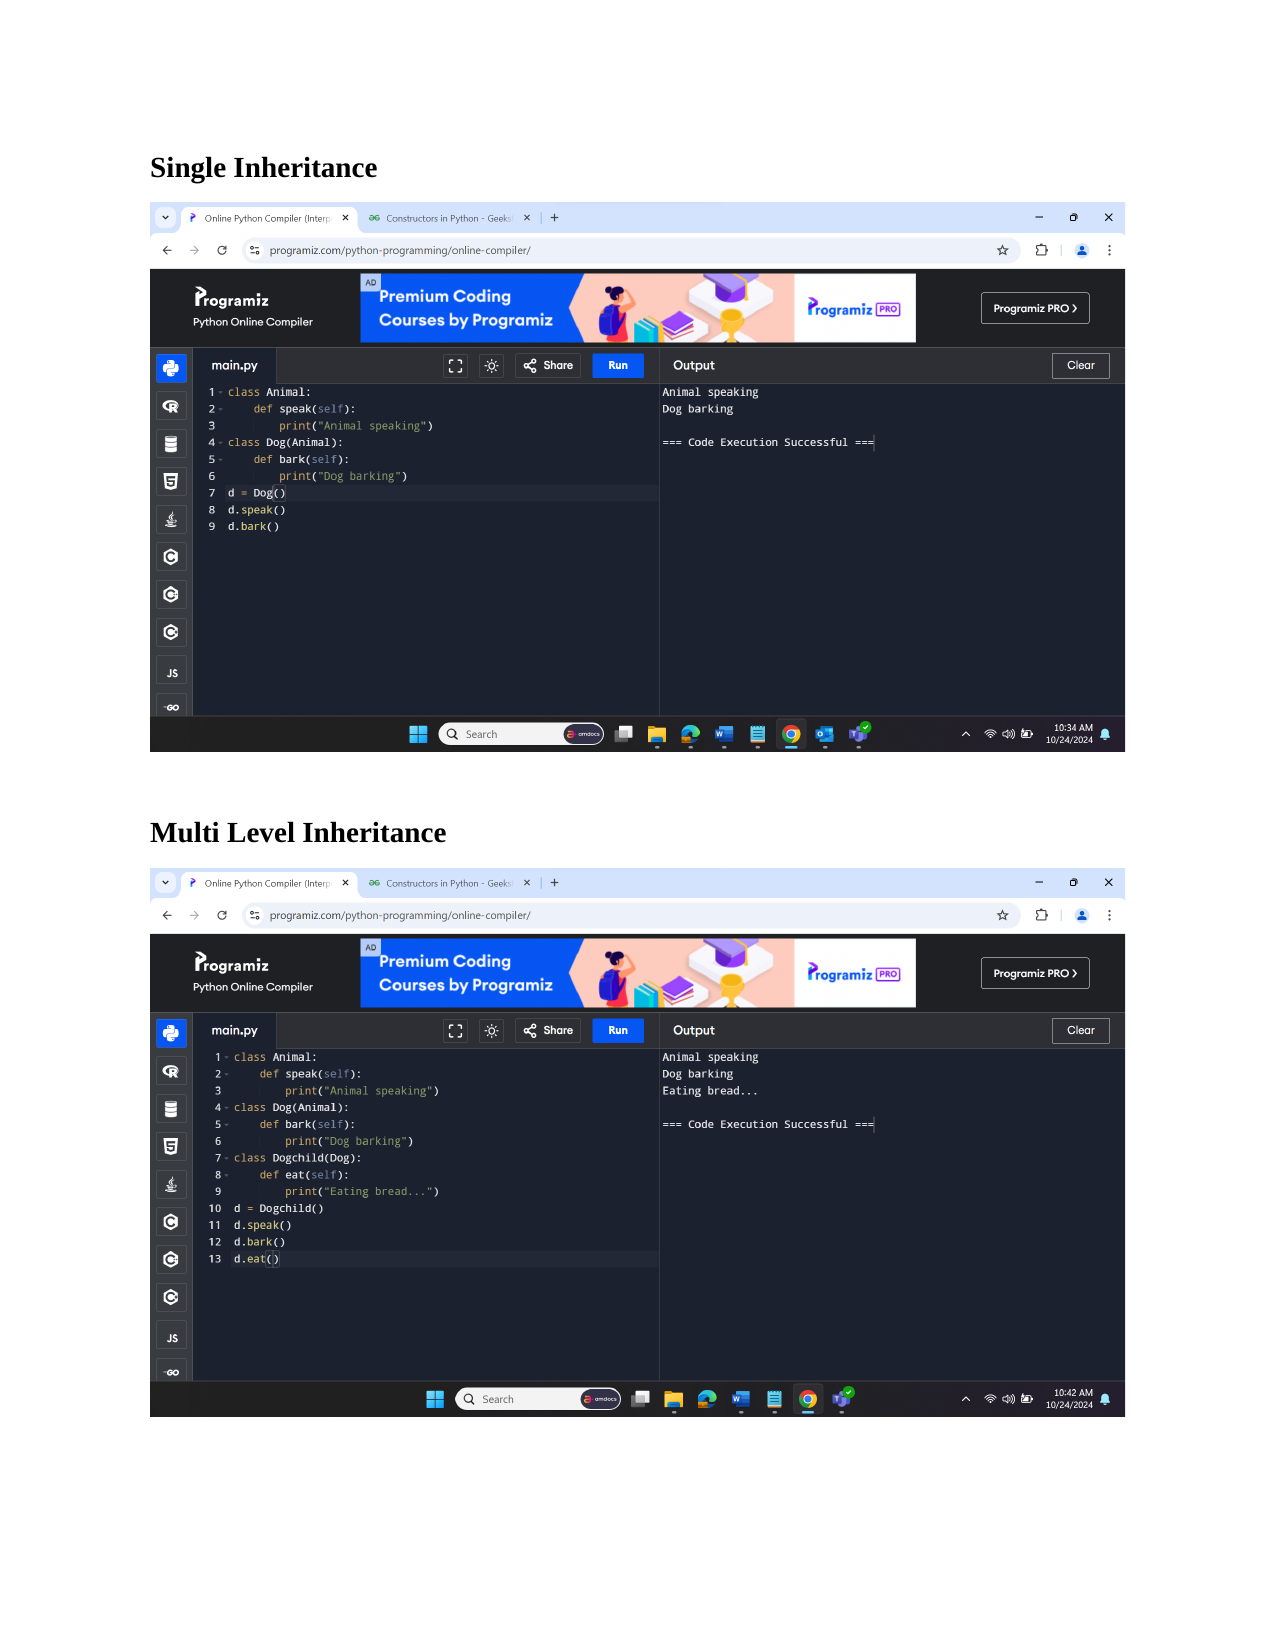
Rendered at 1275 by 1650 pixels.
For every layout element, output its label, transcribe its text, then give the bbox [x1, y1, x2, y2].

text Single Inheritance [150, 150, 1125, 183]
picture [150, 868, 1125, 1417]
picture [150, 202, 1125, 752]
text Multi Level Inheritance [150, 815, 1125, 849]
